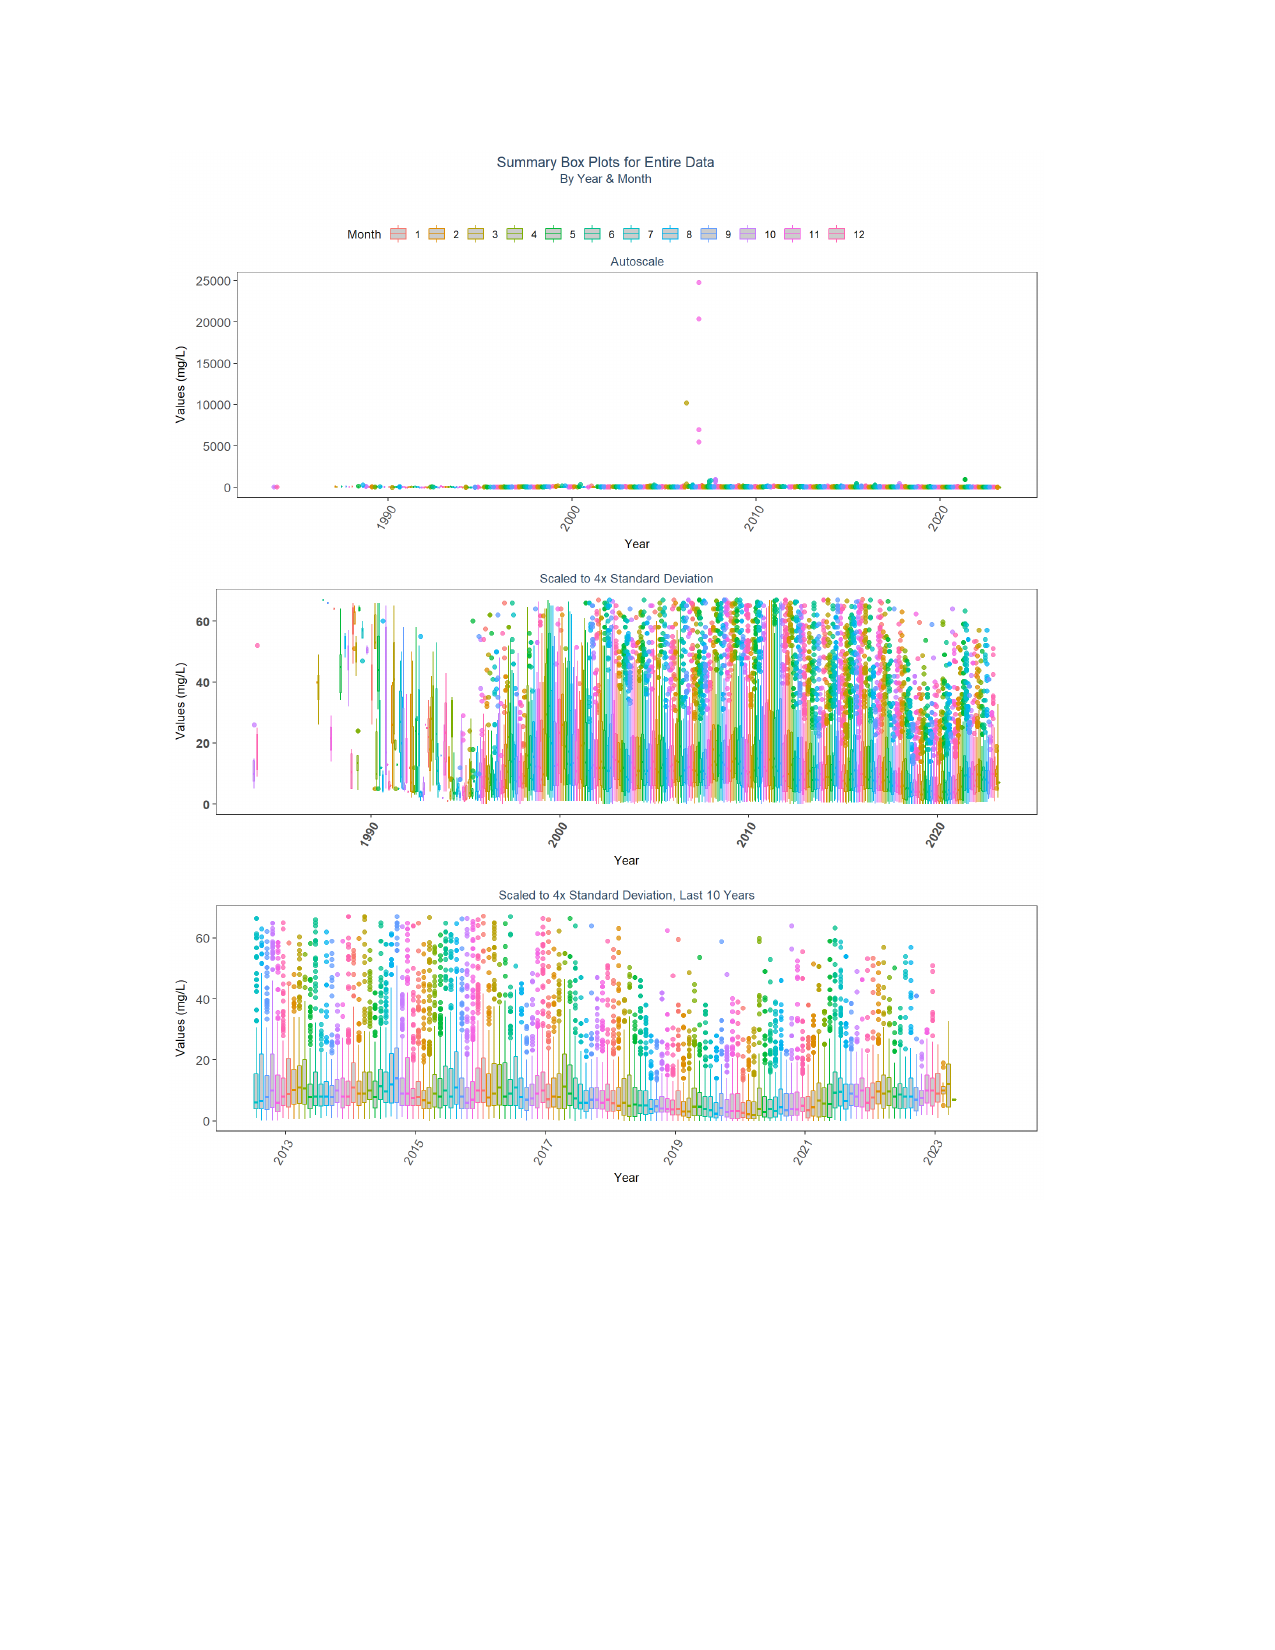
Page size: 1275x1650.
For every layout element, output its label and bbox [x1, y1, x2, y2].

picture [168, 150, 1044, 1200]
